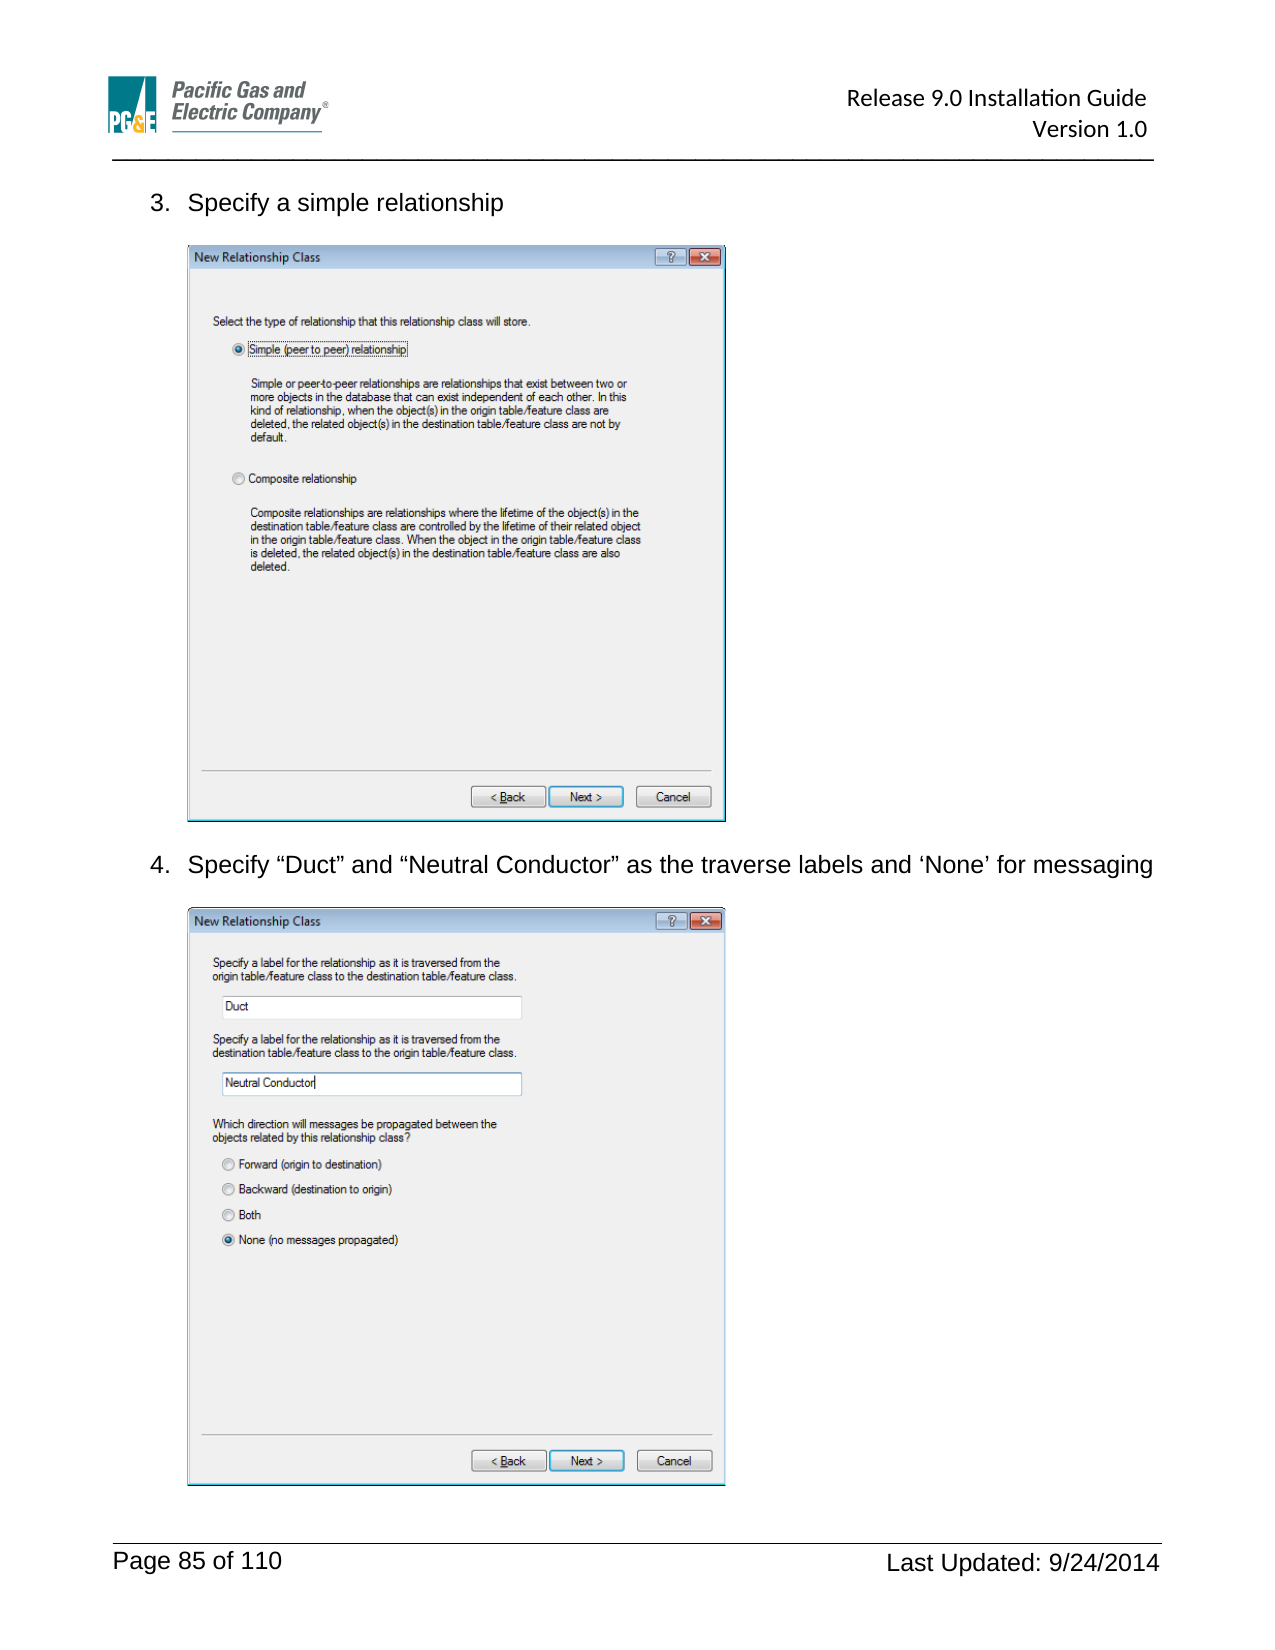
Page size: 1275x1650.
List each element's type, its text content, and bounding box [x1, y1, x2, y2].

list Specify “Duct” and “Neutral Conductor” as the traverse labels and ‘None’ for messaging [150, 850, 1162, 879]
picture [187, 245, 726, 822]
list Specify a simple relationship [150, 187, 1162, 216]
picture [187, 907, 726, 1486]
